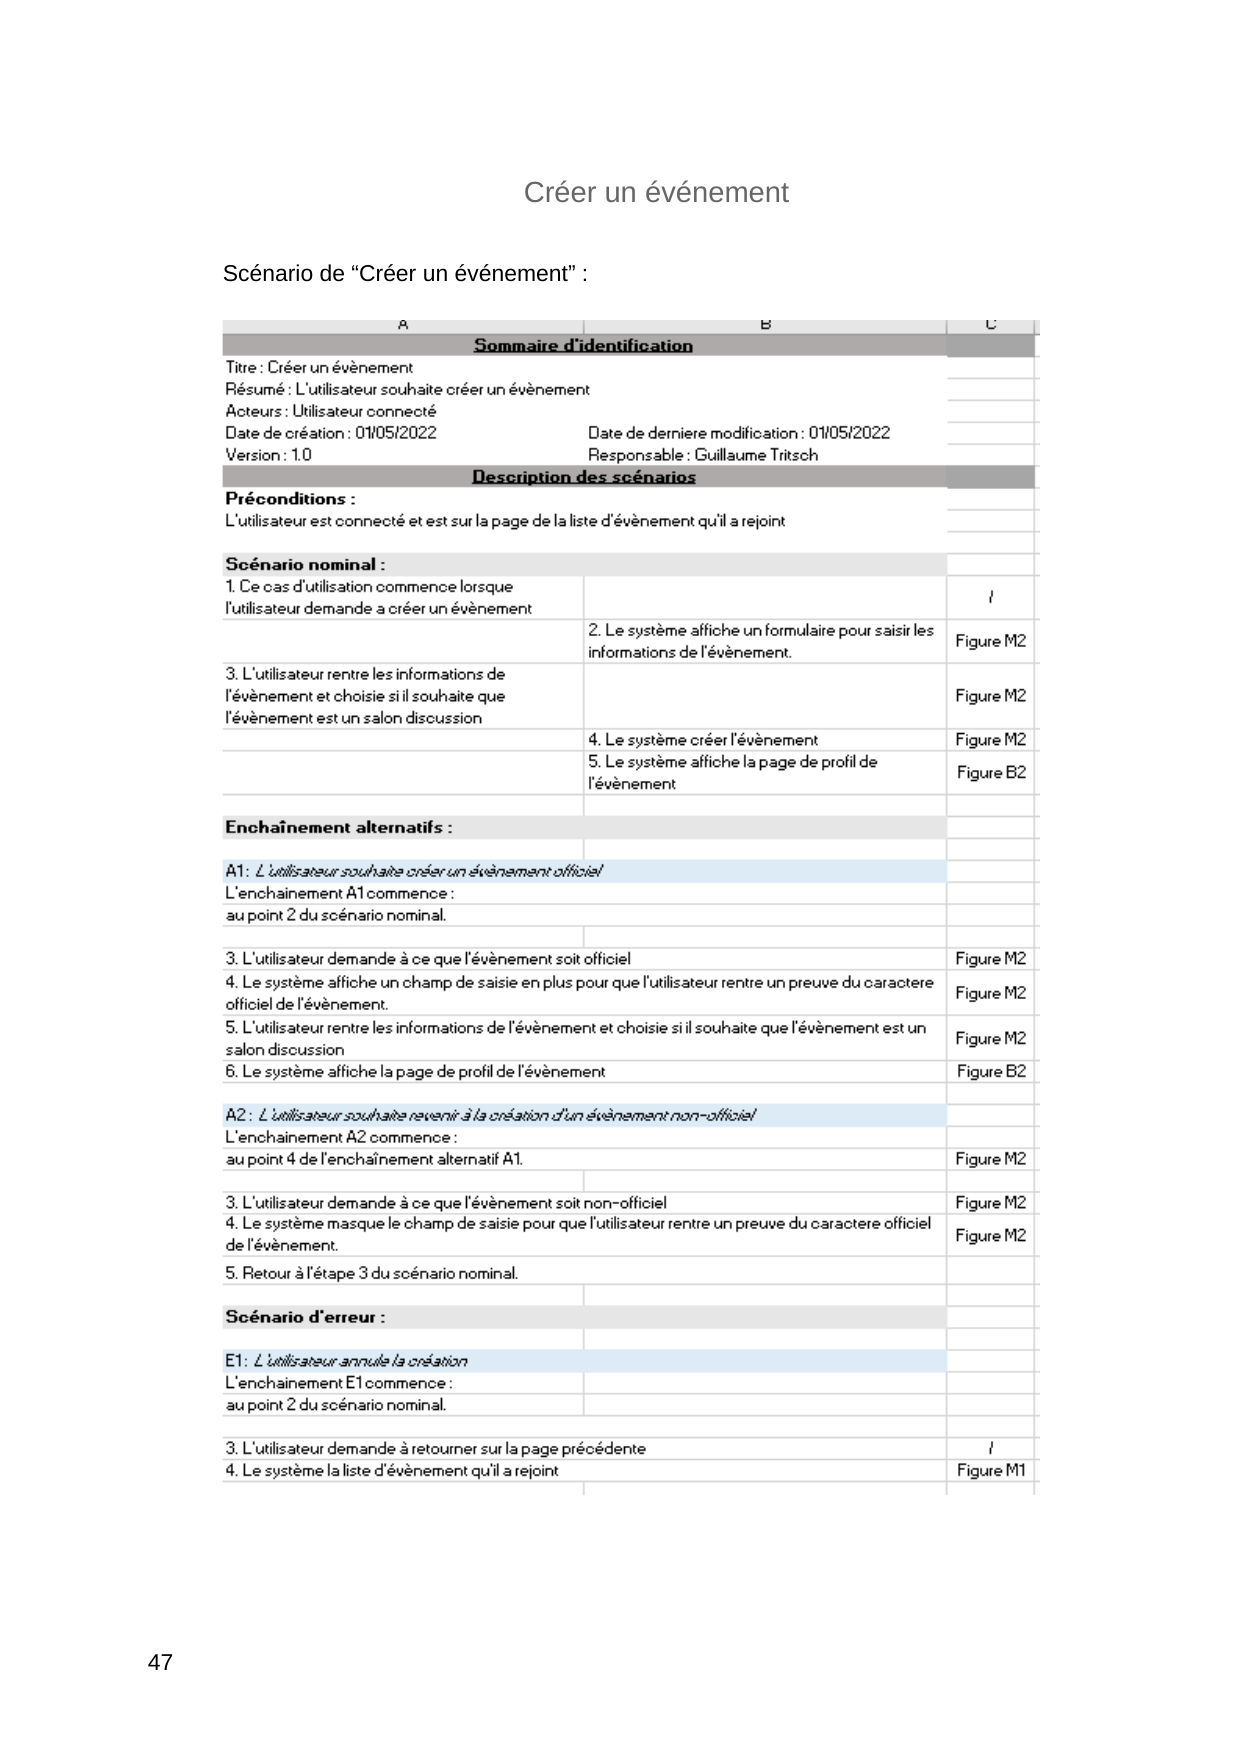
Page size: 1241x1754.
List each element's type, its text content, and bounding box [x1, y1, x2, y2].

text Scénario de “Créer un événement” : [223, 260, 1090, 287]
picture [222, 320, 1040, 1495]
subtitle Créer un événement [223, 175, 1090, 208]
